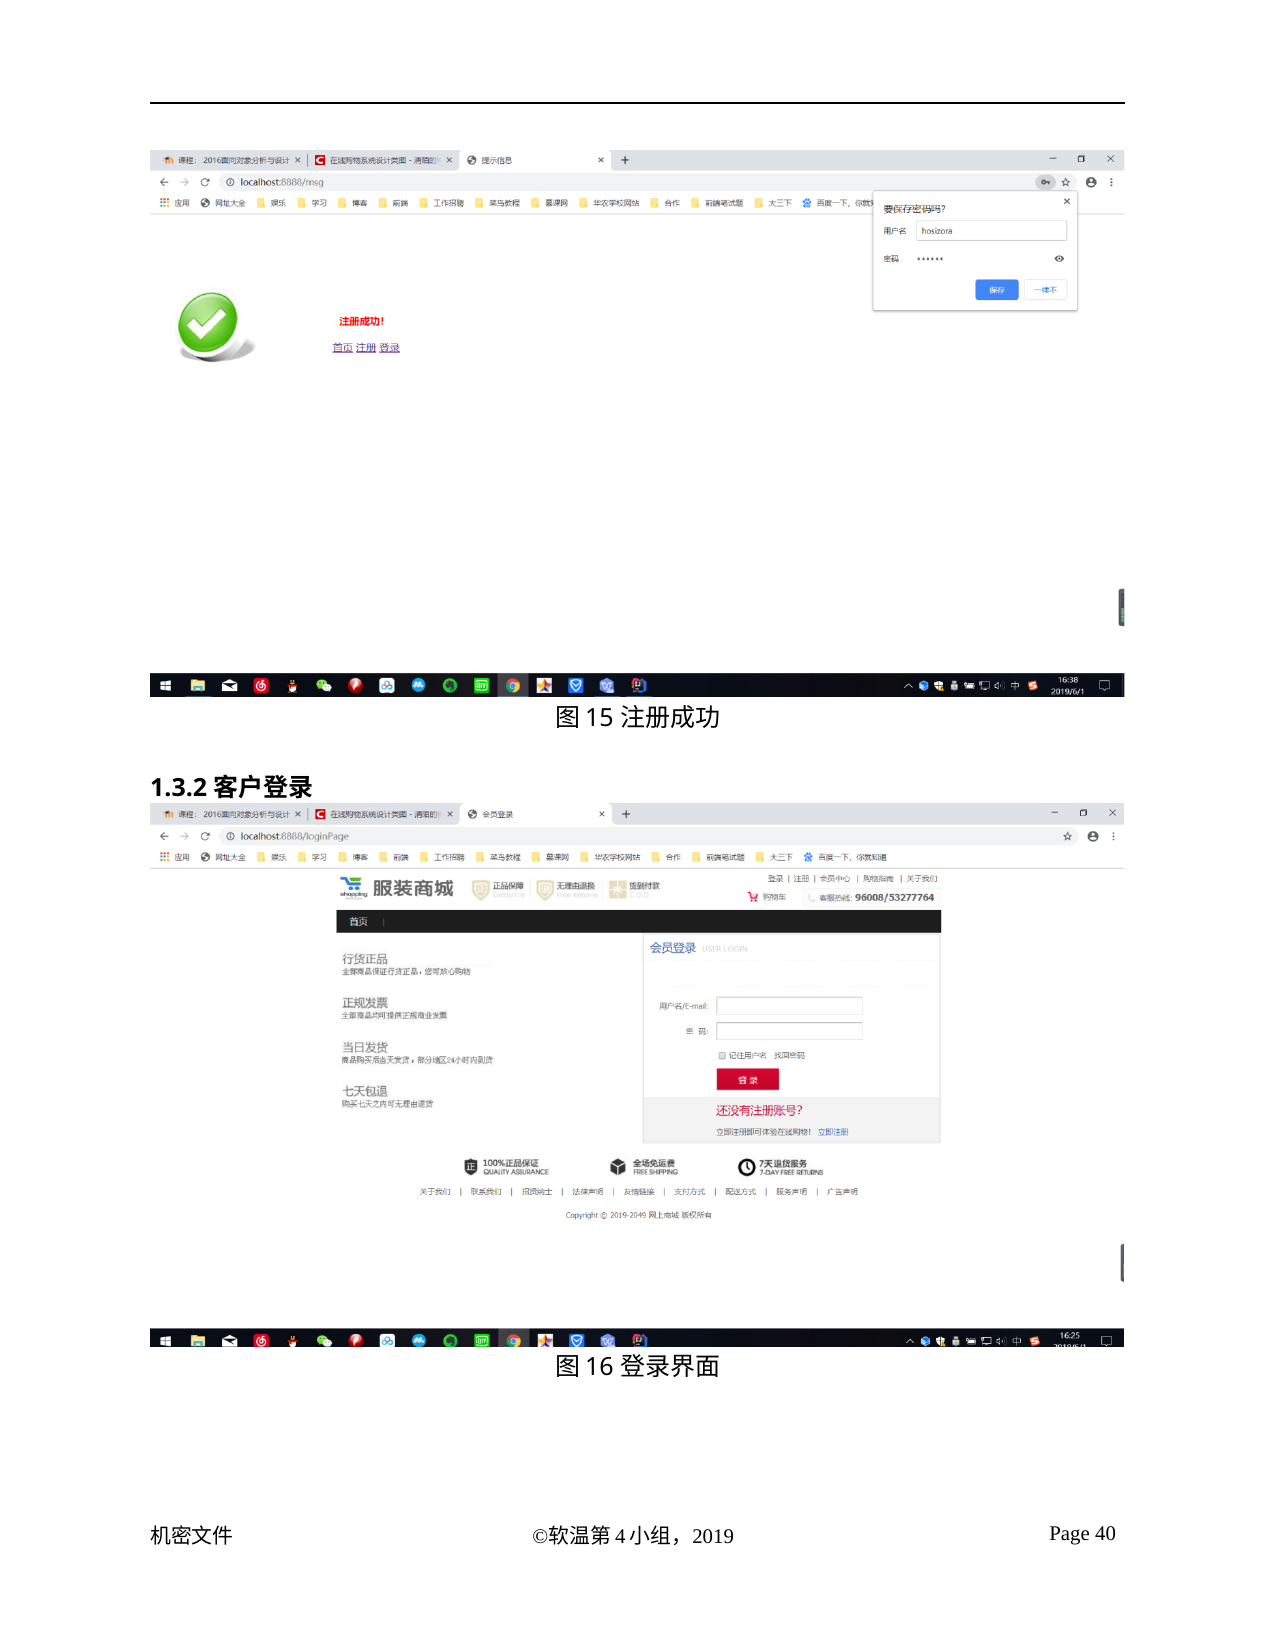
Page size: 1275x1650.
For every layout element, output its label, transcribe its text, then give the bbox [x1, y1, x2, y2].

text 图16 登录界面 [150, 1346, 1125, 1383]
picture [150, 150, 1125, 697]
picture [150, 803, 1124, 1347]
list 客户登录 [150, 767, 1125, 804]
text 图15 注册成功 [150, 697, 1125, 733]
